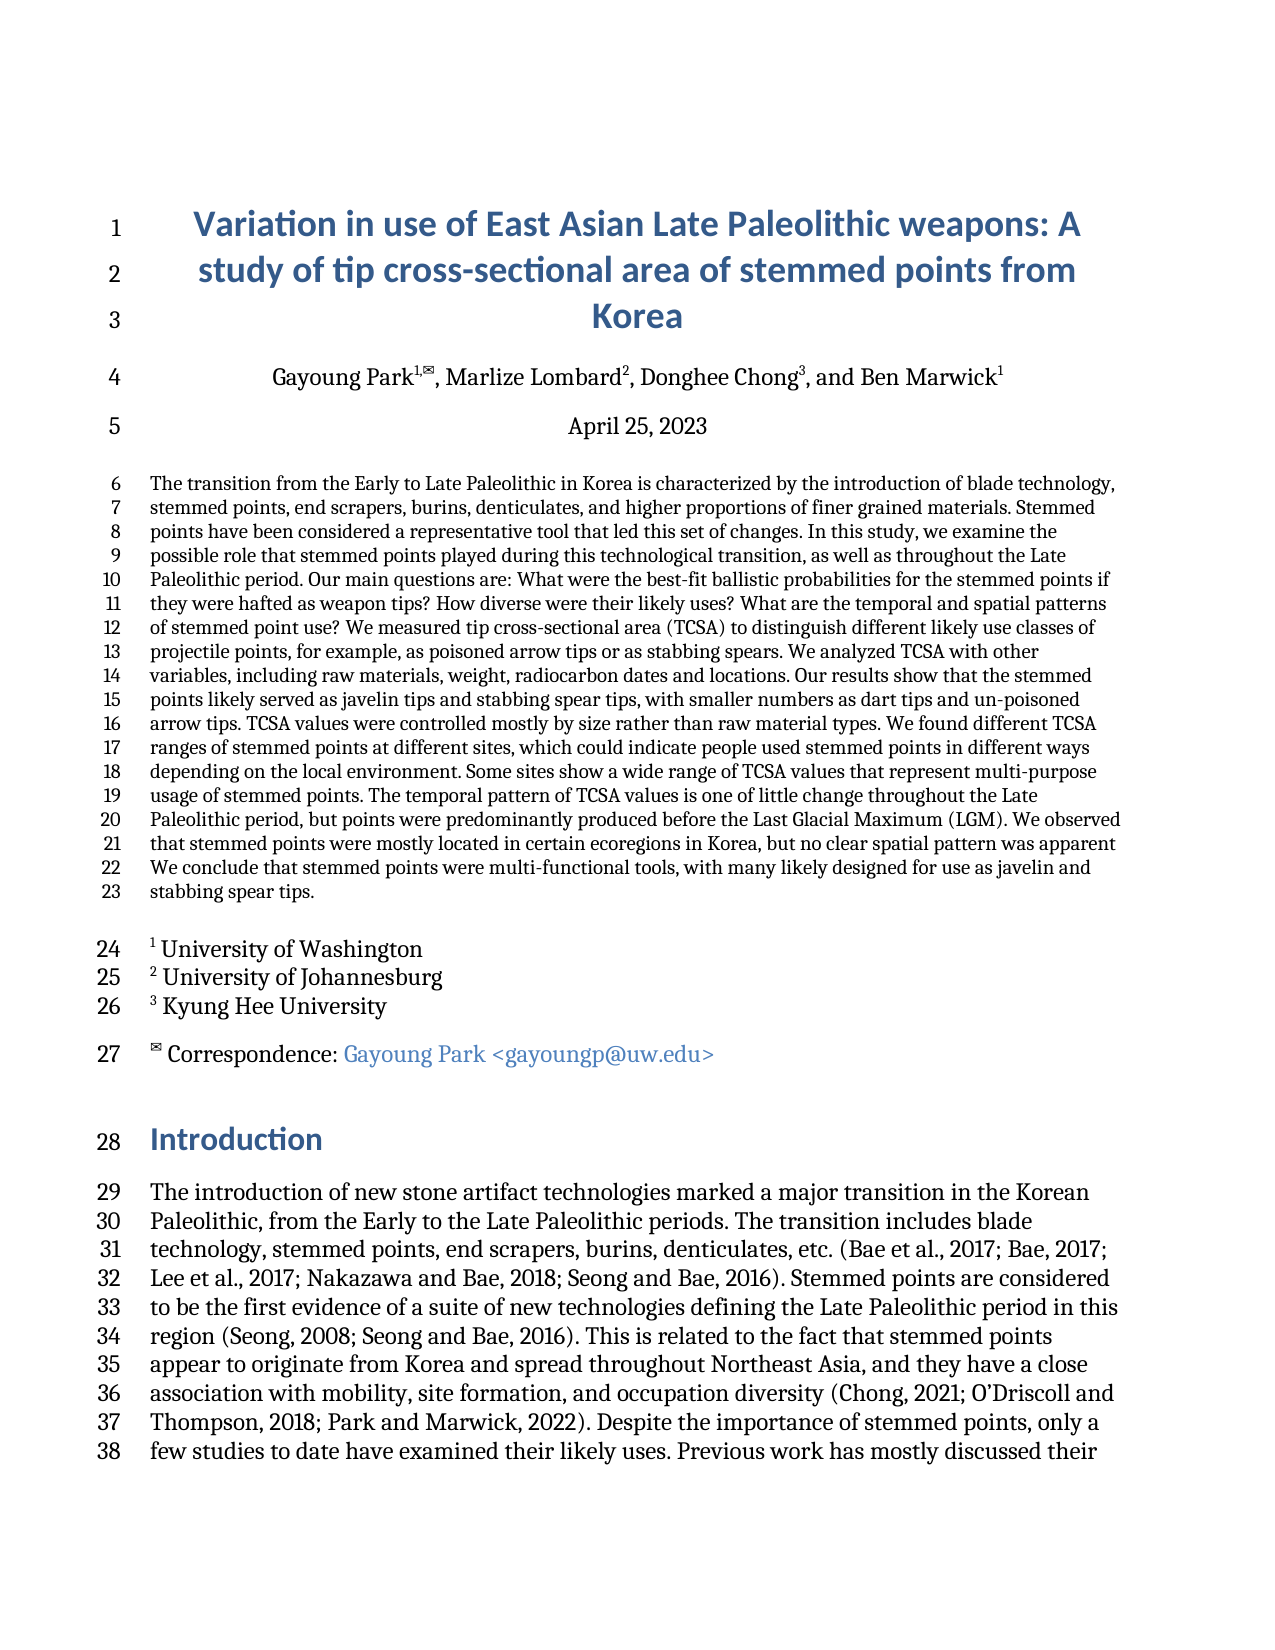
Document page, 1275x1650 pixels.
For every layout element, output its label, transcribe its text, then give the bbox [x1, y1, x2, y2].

title Variation in use of East Asian Late Paleolithic weapons: A study of tip cross-sectional area of stemmed points from Korea [150, 200, 1125, 337]
text April 25, 2023 [150, 412, 1125, 441]
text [150, 1178, 1125, 1465]
text Gayoung Park1,✉, Marlize Lombard2, Donghee Chong3, and Ben Marwick1 [150, 362, 1125, 391]
text ✉ Correspondence: Gayoung Park <gayoungp@uw.edu> [150, 1039, 1125, 1068]
text The transition from the Early to Late Paleolithic in Korea is characterized by the introduction of blade technology, stemmed points, end scrapers, burins, denticulates, and higher proportions of finer grained materials. Stemmed points have been considered a representative tool that led this set of changes. In this study, we examine the possible role that stemmed points played during this technological transition, as well as throughout the Late Paleolithic period. Our main questions are: What were the best-fit ballistic probabilities for the stemmed points if they were hafted as weapon tips? How diverse were their likely uses? What are the temporal and spatial patterns of stemmed point use? We measured tip cross-sectional area (TCSA) to distinguish different likely use classes of projectile points, for example, as poisoned arrow tips or as stabbing spears. We analyzed TCSA with other variables, including raw materials, weight, radiocarbon dates and locations. Our results show that the stemmed points likely served as javelin tips and stabbing spear tips, with smaller numbers as dart tips and un-poisoned arrow tips. TCSA values were controlled mostly by size rather than raw material types. We found different TCSA ranges of stemmed points at different sites, which could indicate people used stemmed points in different ways depending on the local environment. Some sites show a wide range of TCSA values that represent multi-purpose usage of stemmed points. The temporal pattern of TCSA values is one of little change throughout the Late Paleolithic period, but points were predominantly produced before the Last Glacial Maximum (LGM). We observed that stemmed points were mostly located in certain ecoregions in Korea, but no clear spatial pattern was apparent We conclude that stemmed points were multi-functional tools, with many likely designed for use as javelin and stabbing spear tips. [150, 472, 1125, 903]
subtitle Introduction [150, 1118, 1125, 1159]
text 1 University of Washington 2 University of Johannesburg 3 Kyung Hee University [150, 934, 1125, 1021]
